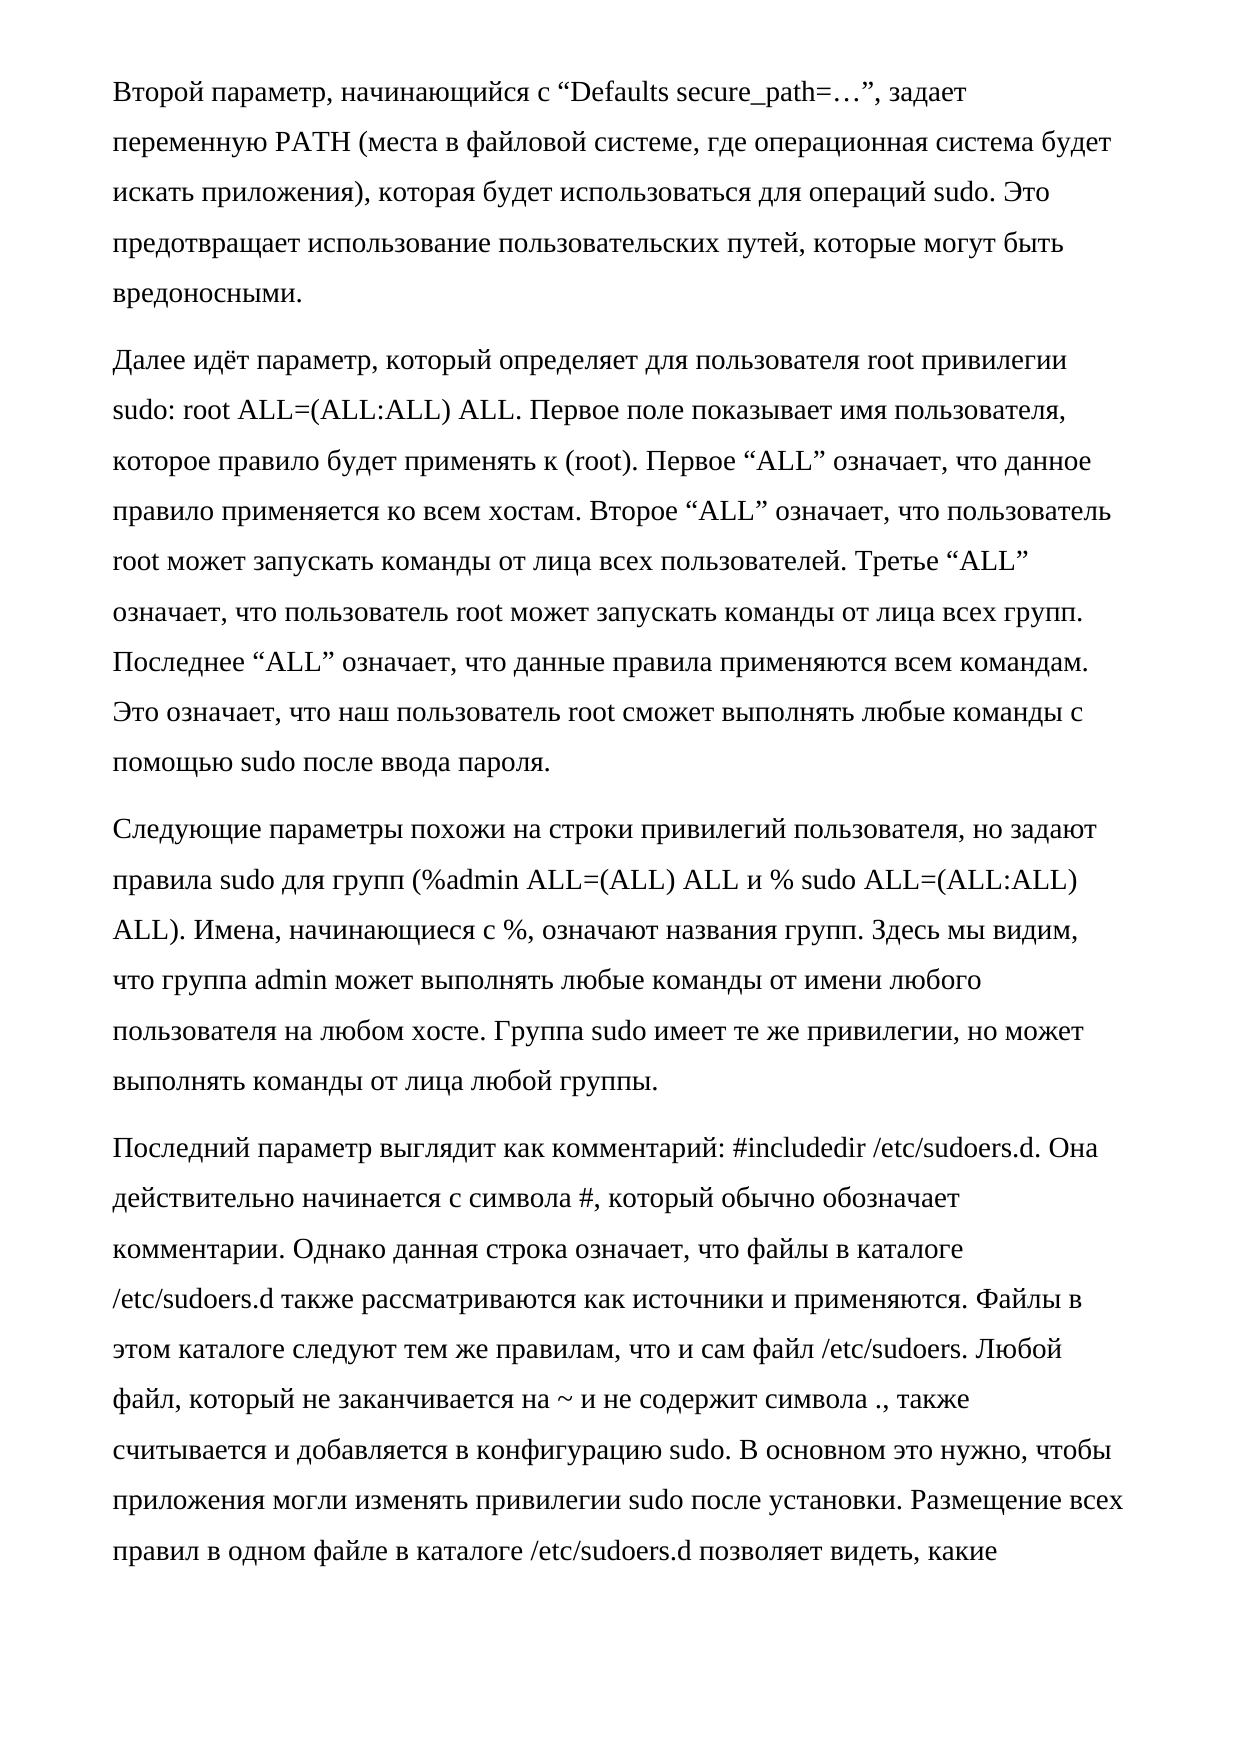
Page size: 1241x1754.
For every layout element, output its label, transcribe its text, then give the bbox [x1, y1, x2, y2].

text Следующие параметры похожи на строки привилегий пользователя, но задают правила sudo для групп (%admin ALL=(ALL) ALL и % sudo ALL=(ALL:ALL) ALL). Имена, начинающиеся с %, означают названия групп. Здесь мы видим, что группа admin может выполнять любые команды от имени любого пользователя на любом хосте. Группа sudo имеет те же привилегии, но может выполнять команды от лица любой группы. [112, 812, 1128, 1097]
text Далее идёт параметр, который определяет для пользователя root привилегии sudo: root ALL=(ALL:ALL) ALL. Первое поле показывает имя пользователя, которое правило будет применять к (root). Первое “ALL” означает, что данное правило применяется ко всем хостам. Второе “ALL” означает, что пользователь root может запускать команды от лица всех пользователей. Третье “ALL” означает, что пользователь root может запускать команды от лица всех групп. Последнее “ALL” означает, что данные правила применяются всем командам. Это означает, что наш пользователь root сможет выполнять любые команды с помощью sudo после ввода пароля. [112, 342, 1128, 778]
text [112, 1130, 1128, 1566]
text Второй параметр, начинающийся с “Defaults secure_path=…”, задает переменную PATH (места в файловой системе, где операционная система будет искать приложения), которая будет использоваться для операций sudo. Это предотвращает использование пользовательских путей, которые могут быть вредоносными. [112, 74, 1128, 309]
